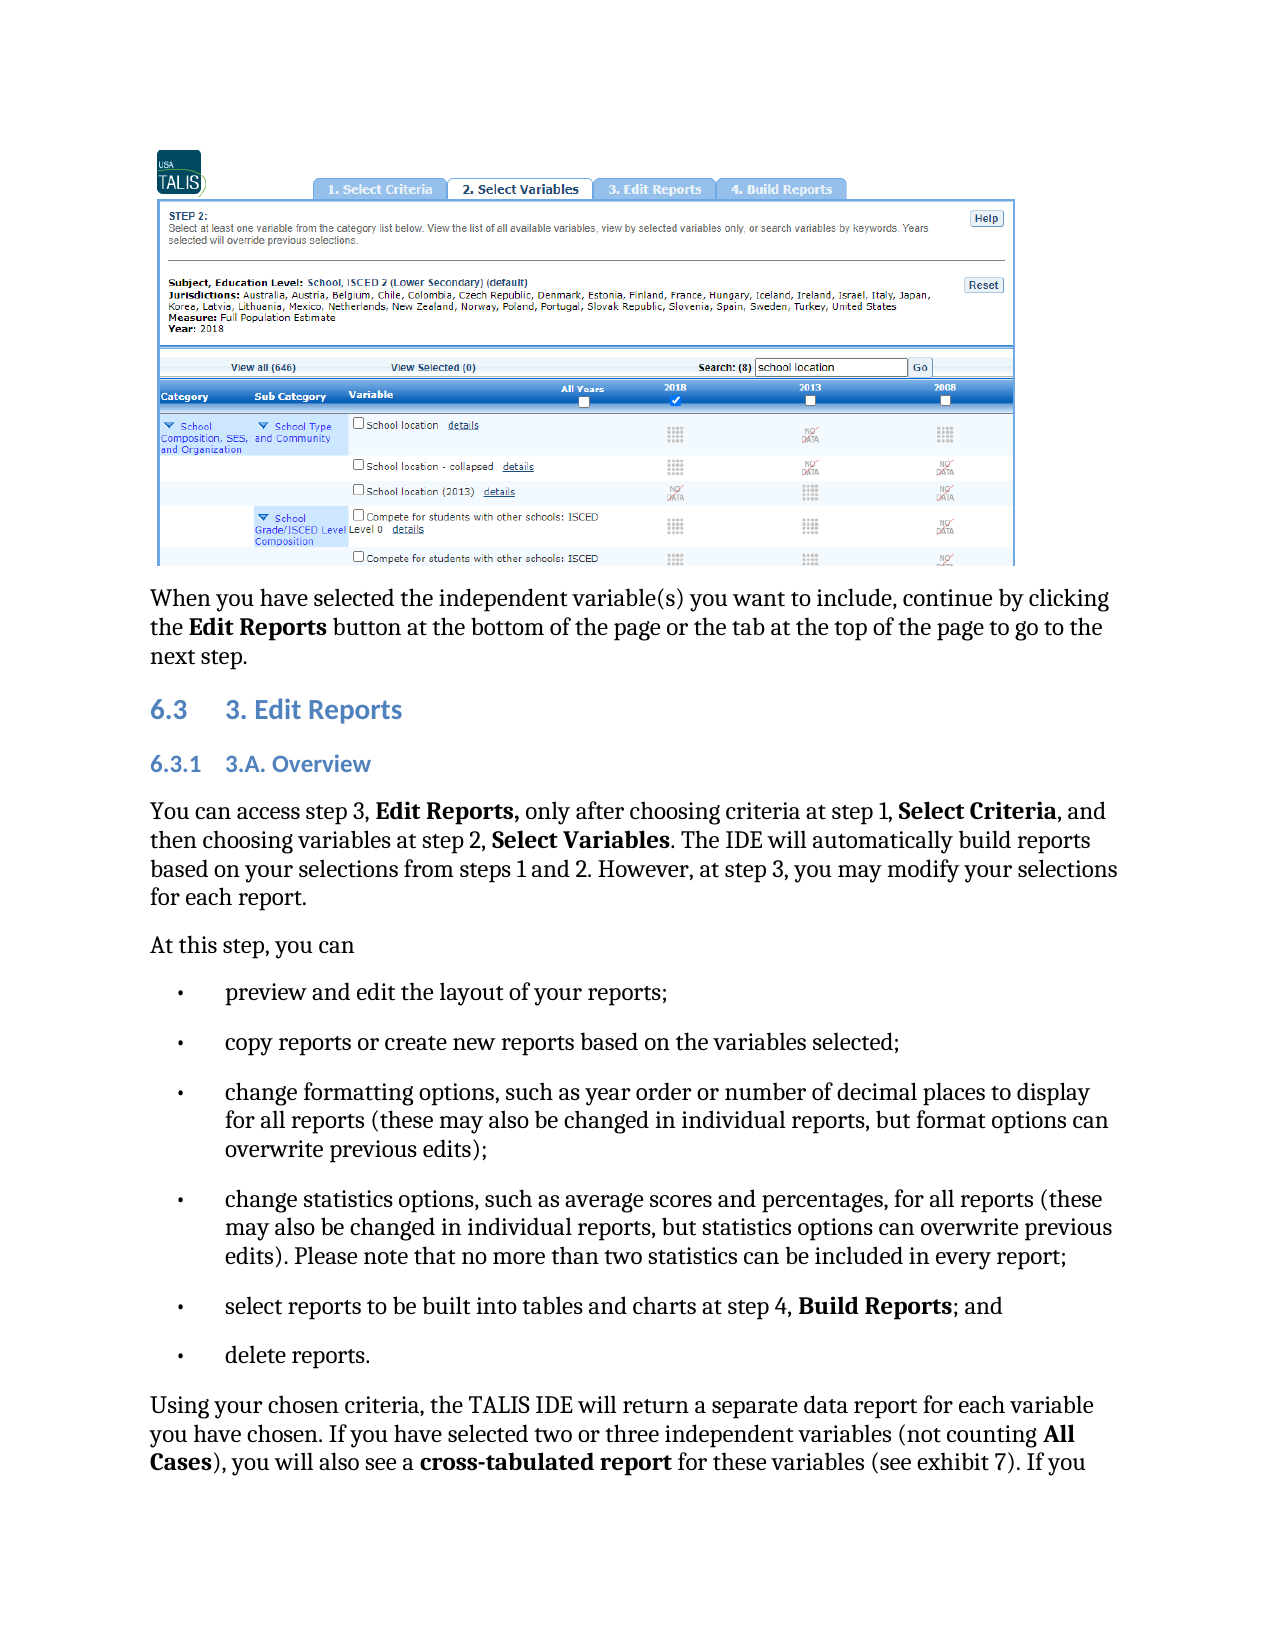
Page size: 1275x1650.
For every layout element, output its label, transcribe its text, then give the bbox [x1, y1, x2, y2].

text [150, 1391, 1125, 1477]
picture [150, 150, 1025, 566]
list select reports to be built into tables and charts at step 4, Build Reports; and [175, 1292, 1125, 1320]
subtitle 6.3.1 3.A. Overview [150, 748, 1125, 778]
text At this step, you can [150, 931, 1125, 959]
text When you have selected the independent variable(s) you want to include, continue by clicking the Edit Reports button at the bottom of the page or the tab at the top of the page to go to the next step. [150, 584, 1125, 670]
text You can access step 3, Edit Reports, only after choosing criteria at step 1, Select Criteria, and then choosing variables at step 2, Select Variables. The IDE will automatically build reports based on your selections from steps 1 and 2. However, at step 3, you may modify your selections for each report. [150, 797, 1125, 912]
list delete reports. [175, 1341, 1125, 1370]
list copy reports or create new reports based on the variables selected; [175, 1028, 1125, 1057]
list change statistics options, such as average scores and percentages, for all reports (these may also be changed in individual reports, but statistics options can overwrite previous edits). Please note that no more than two statistics can be included in every report; [175, 1184, 1125, 1271]
list preview and edit the layout of your reports; [175, 978, 1125, 1007]
list change formatting options, such as year order or number of decimal places to display for all reports (these may also be changed in individual reports, but format options can overwrite previous edits); [175, 1077, 1125, 1164]
subtitle 6.3 3. Edit Reports [150, 691, 1125, 727]
